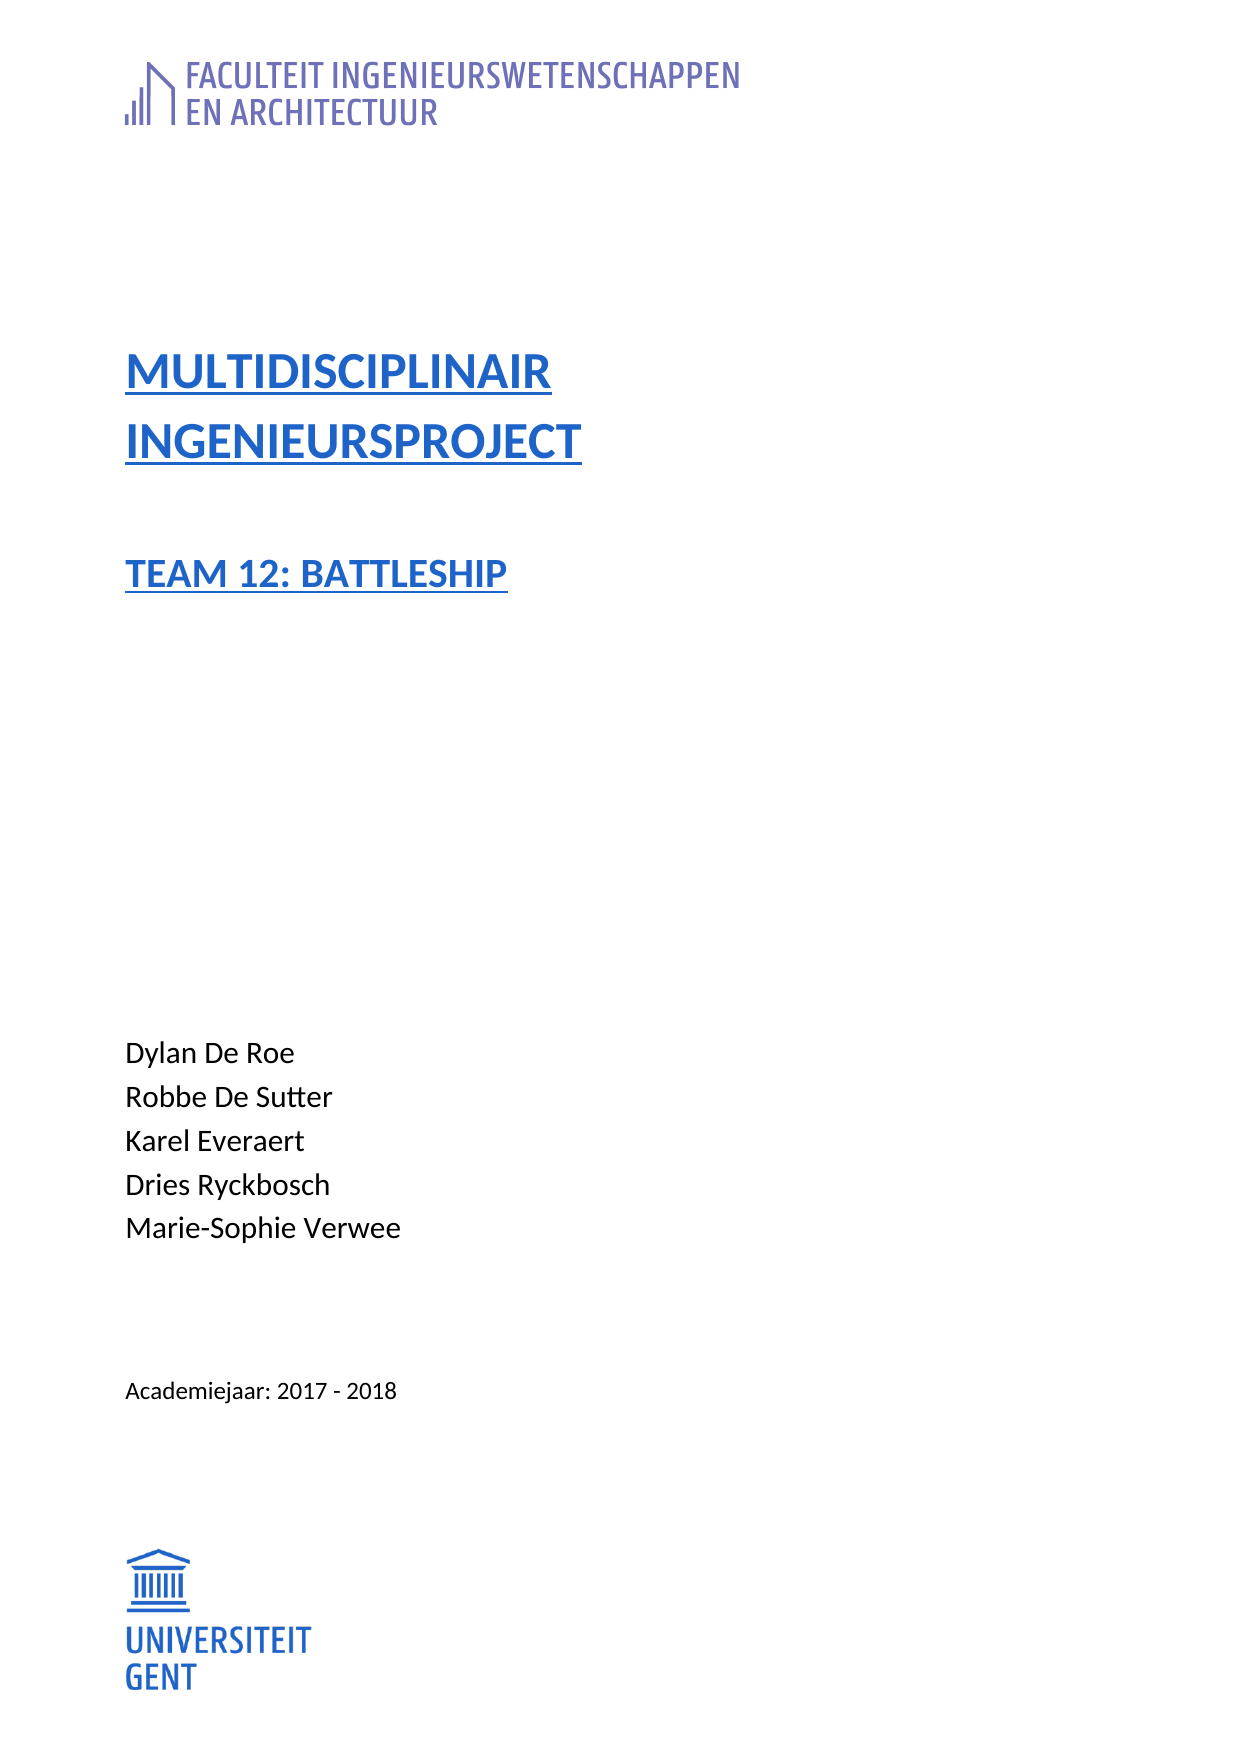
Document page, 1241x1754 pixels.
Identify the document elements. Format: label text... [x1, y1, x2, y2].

text Dries Ryckbosch [125, 1165, 1115, 1203]
text Academiejaar: 2017 - 2018 [125, 1375, 1115, 1406]
text Karel Everaert [125, 1121, 1115, 1159]
text Robbe De Sutter [125, 1077, 1115, 1115]
title Multidisciplinair IngenieursprojecT [125, 338, 1115, 541]
text Dylan De Roe [125, 1033, 1115, 1072]
picture [64, 1501, 378, 1752]
text Marie-Sophie Verwee [125, 1208, 1115, 1247]
picture [62, 0, 815, 188]
title team 12: battleship [125, 547, 1115, 598]
